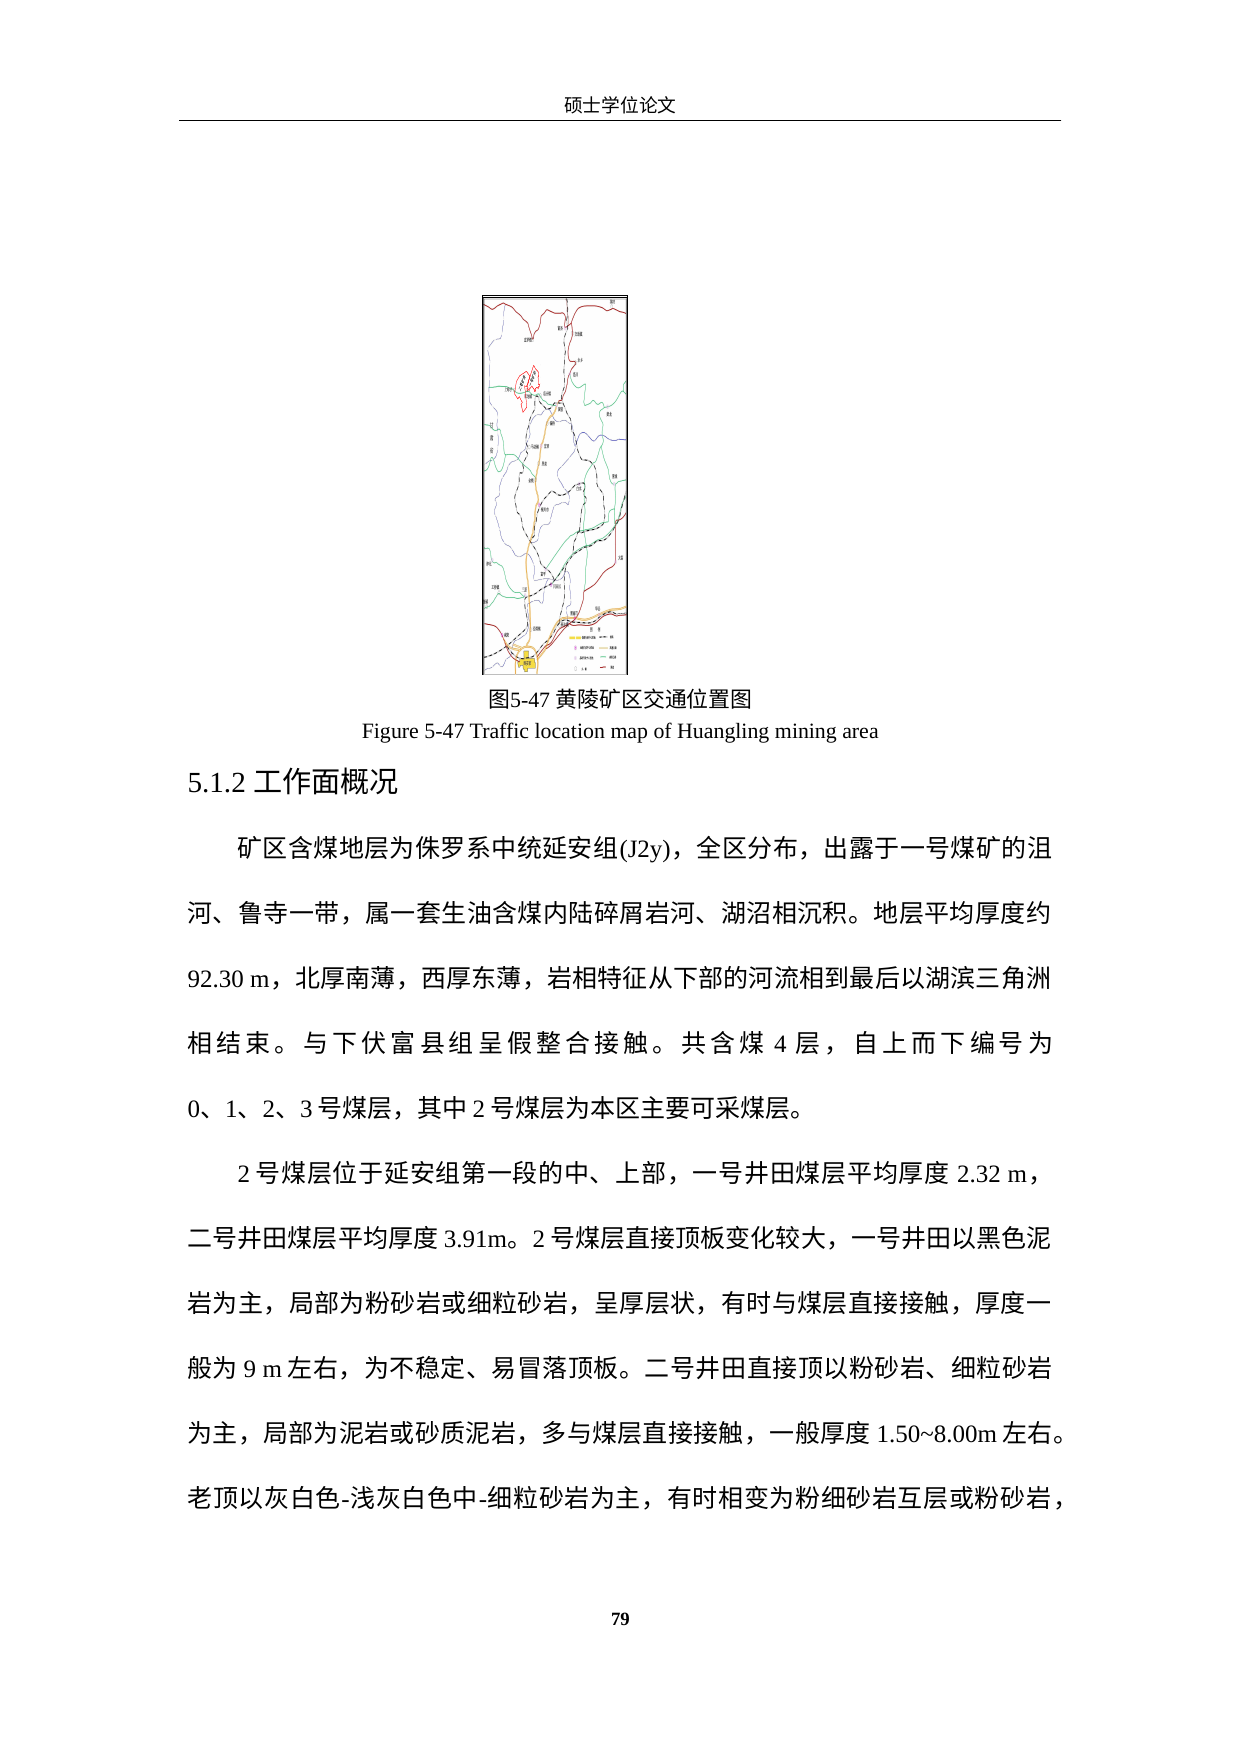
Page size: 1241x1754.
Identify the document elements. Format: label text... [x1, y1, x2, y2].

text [187, 1139, 1053, 1529]
list 工作面概况 [187, 759, 1053, 801]
text 矿区含煤地层为侏罗系中统延安组(J2y)，全区分布，出露于一号煤矿的沮河、鲁寺一带，属一套生油含煤内陆碎屑岩河、湖沼相沉积。地层平均厚度约92.30 m，北厚南薄，西厚东薄，岩相特征从下部的河流相到最后以湖滨三角洲相结束。与下伏富县组呈假整合接触。共含煤4层，自上而下编号为0、1、2、3号煤层，其中2号煤层为本区主要可采煤层。 [187, 814, 1053, 1139]
